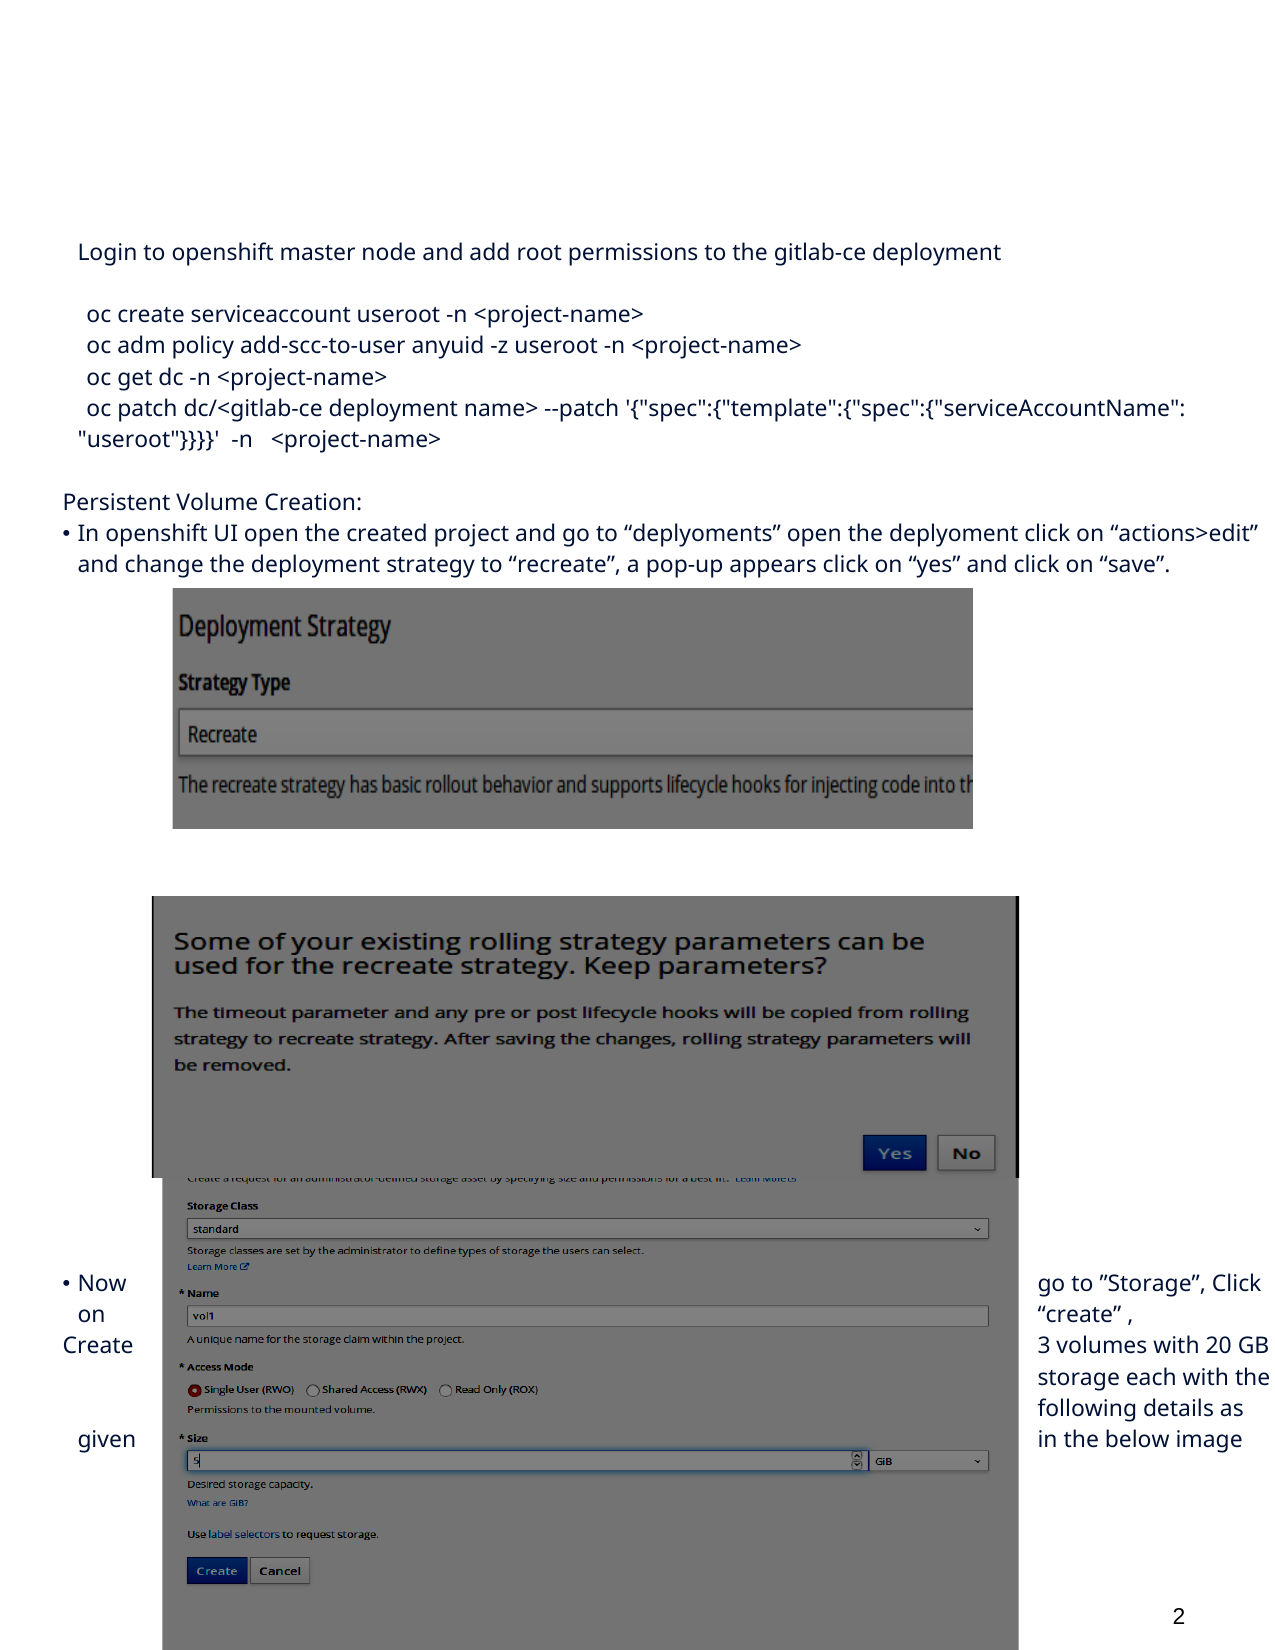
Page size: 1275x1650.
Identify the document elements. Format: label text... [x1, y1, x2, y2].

text oc patch dc/<gitlab-ce deployment name> --patch '{"spec":{"template":{"spec":{"serviceAccountName": "useroot"}}}}' -n <project-name> [62, 392, 1275, 454]
list Now go to ”Storage”, Click on “create” , [1019, 1267, 1275, 1329]
list Now go to ”Storage”, Click on “create” , [62, 1267, 162, 1329]
text oc create serviceaccount useroot -n <project-name> [62, 298, 1275, 329]
list In openshift UI open the created project and go to “deplyoments” open the deplyoment click on “actions>edit” and change the deployment strategy to “recreate”, a pop-up appears click on “yes” and click on “save”. [62, 517, 1275, 579]
text oc get dc -n <project-name> [62, 360, 1275, 392]
text oc adm policy add-scc-to-user anyuid -z useroot -n <project-name> [62, 329, 1275, 360]
text Create 3 volumes with 20 GB storage each with the following details as given in the below image [1019, 1329, 1275, 1454]
text Create 3 volumes with 20 GB storage each with the following details as given in the below image [62, 1329, 162, 1454]
text Login to openshift master node and add root permissions to the gitlab-ce deployment [77, 235, 1275, 267]
text Persistent Volume Creation: [62, 485, 1275, 517]
